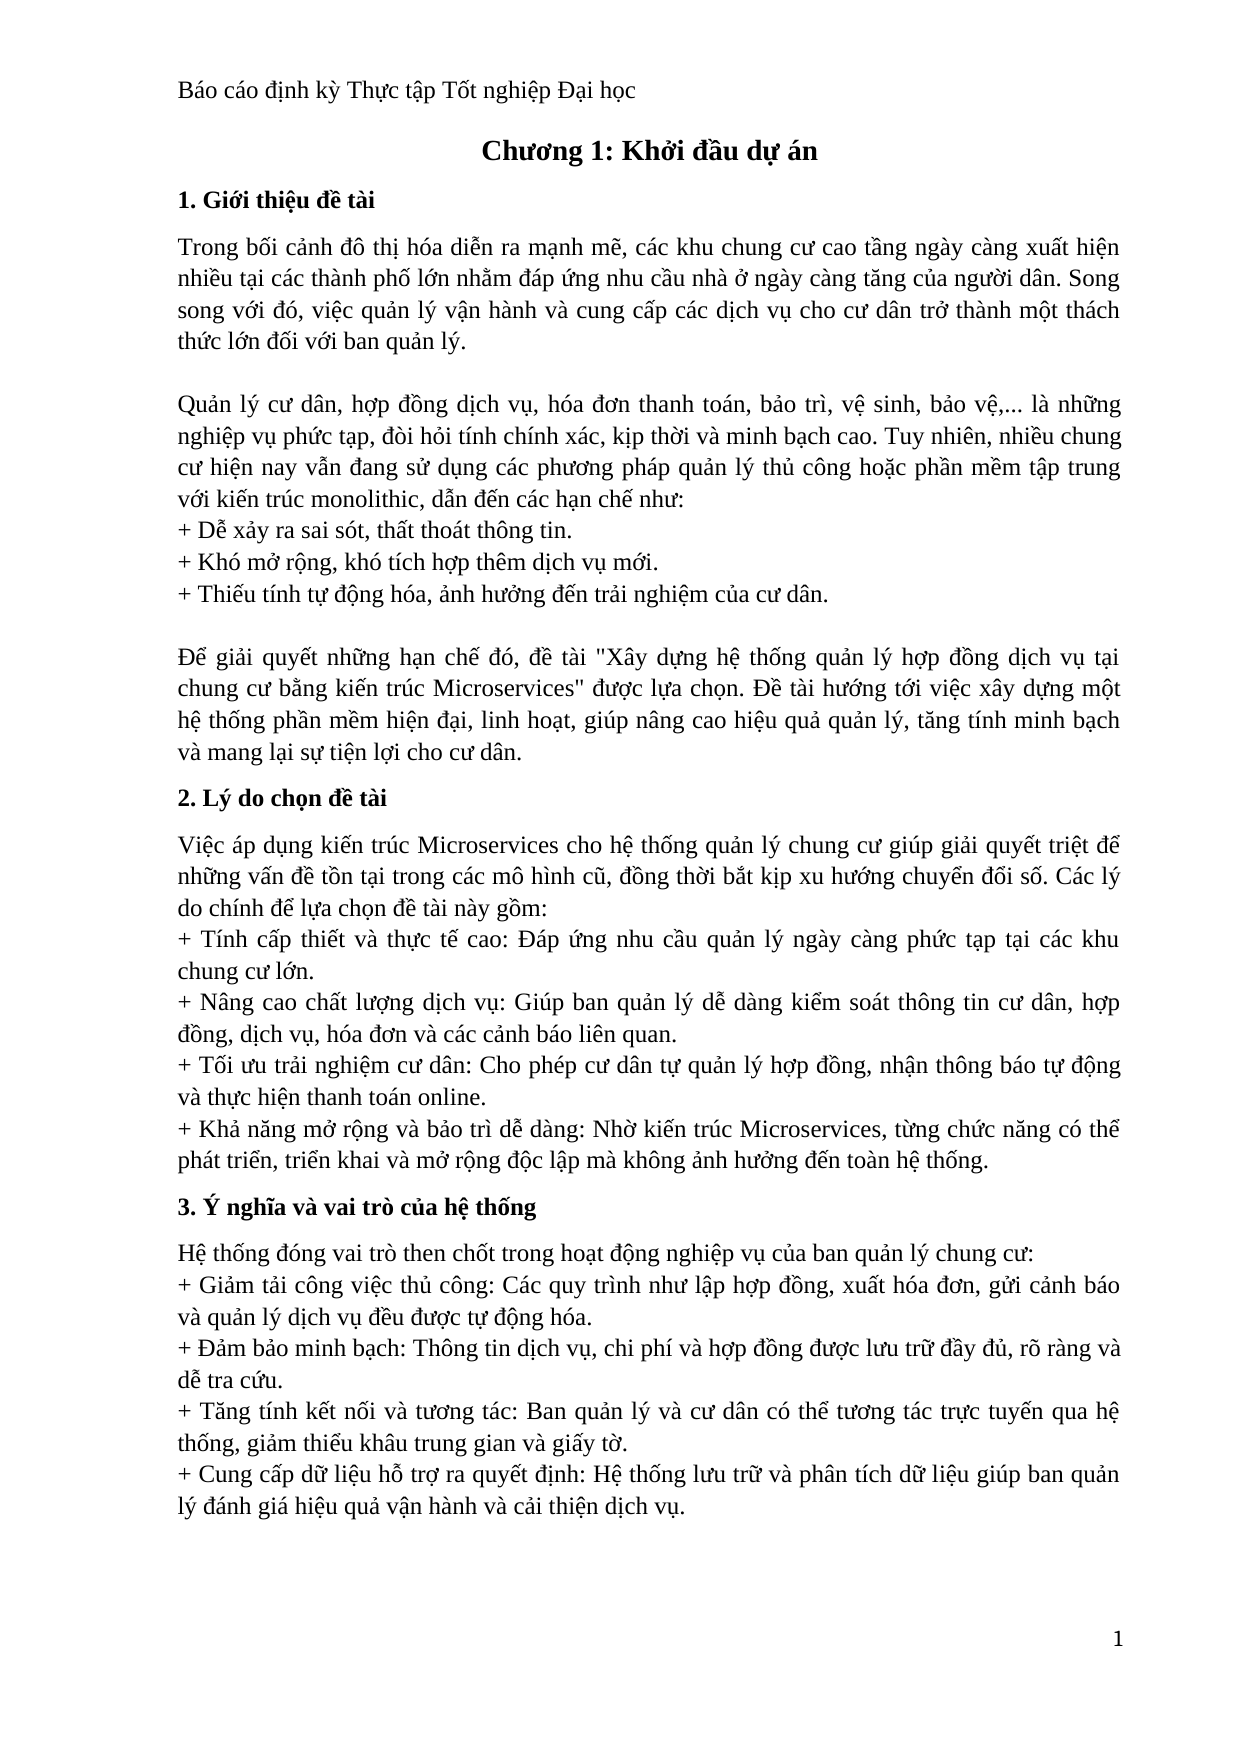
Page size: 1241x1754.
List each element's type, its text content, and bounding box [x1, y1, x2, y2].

subtitle 1. Giới thiệu đề tài [177, 185, 1122, 214]
subtitle Chương 1: Khởi đầu dự án [177, 133, 1122, 167]
subtitle 2. Lý do chọn đề tài [177, 783, 1122, 812]
text Hệ thống đóng vai trò then chốt trong hoạt động nghiệp vụ của ban quản lý chung cư: + Giảm tải công việc thủ công: Các quy trình như lập hợp đồng, xuất hóa đơn, gửi cảnh báo và quản lý dịch vụ đều được tự động hóa. + Đảm bảo minh bạch: Thông tin dịch vụ, chi phí và hợp đồng được lưu trữ đầy đủ, rõ ràng và dễ tra cứu. + Tăng tính kết nối và tương tác: Ban quản lý và cư dân có thể tương tác trực tuyến qua hệ thống, giảm thiểu khâu trung gian và giấy tờ. + Cung cấp dữ liệu hỗ trợ ra quyết định: Hệ thống lưu trữ và phân tích dữ liệu giúp ban quản lý đánh giá hiệu quả vận hành và cải thiện dịch vụ. [177, 1238, 1122, 1520]
subtitle 3. Ý nghĩa và vai trò của hệ thống [177, 1192, 1122, 1221]
text Việc áp dụng kiến trúc Microservices cho hệ thống quản lý chung cư giúp giải quyết triệt để những vấn đề tồn tại trong các mô hình cũ, đồng thời bắt kịp xu hướng chuyển đổi số. Các lý do chính để lựa chọn đề tài này gồm: + Tính cấp thiết và thực tế cao: Đáp ứng nhu cầu quản lý ngày càng phức tạp tại các khu chung cư lớn. + Nâng cao chất lượng dịch vụ: Giúp ban quản lý dễ dàng kiểm soát thông tin cư dân, hợp đồng, dịch vụ, hóa đơn và các cảnh báo liên quan. + Tối ưu trải nghiệm cư dân: Cho phép cư dân tự quản lý hợp đồng, nhận thông báo tự động và thực hiện thanh toán online. + Khả năng mở rộng và bảo trì dễ dàng: Nhờ kiến trúc Microservices, từng chức năng có thể phát triển, triển khai và mở rộng độc lập mà không ảnh hưởng đến toàn hệ thống. [177, 830, 1122, 1174]
text Trong bối cảnh đô thị hóa diễn ra mạnh mẽ, các khu chung cư cao tầng ngày càng xuất hiện nhiều tại các thành phố lớn nhằm đáp ứng nhu cầu nhà ở ngày càng tăng của người dân. Song song với đó, việc quản lý vận hành và cung cấp các dịch vụ cho cư dân trở thành một thách thức lớn đối với ban quản lý. Quản lý cư dân, hợp đồng dịch vụ, hóa đơn thanh toán, bảo trì, vệ sinh, bảo vệ,... là những nghiệp vụ phức tạp, đòi hỏi tính chính xác, kịp thời và minh bạch cao. Tuy nhiên, nhiều chung cư hiện nay vẫn đang sử dụng các phương pháp quản lý thủ công hoặc phần mềm tập trung với kiến trúc monolithic, dẫn đến các hạn chế như: + Dễ xảy ra sai sót, thất thoát thông tin. + Khó mở rộng, khó tích hợp thêm dịch vụ mới. + Thiếu tính tự động hóa, ảnh hưởng đến trải nghiệm của cư dân. Để giải quyết những hạn chế đó, đề tài "Xây dựng hệ thống quản lý hợp đồng dịch vụ tại chung cư bằng kiến trúc Microservices" được lựa chọn. Đề tài hướng tới việc xây dựng một hệ thống phần mềm hiện đại, linh hoạt, giúp nâng cao hiệu quả quản lý, tăng tính minh bạch và mang lại sự tiện lợi cho cư dân. [177, 232, 1122, 765]
